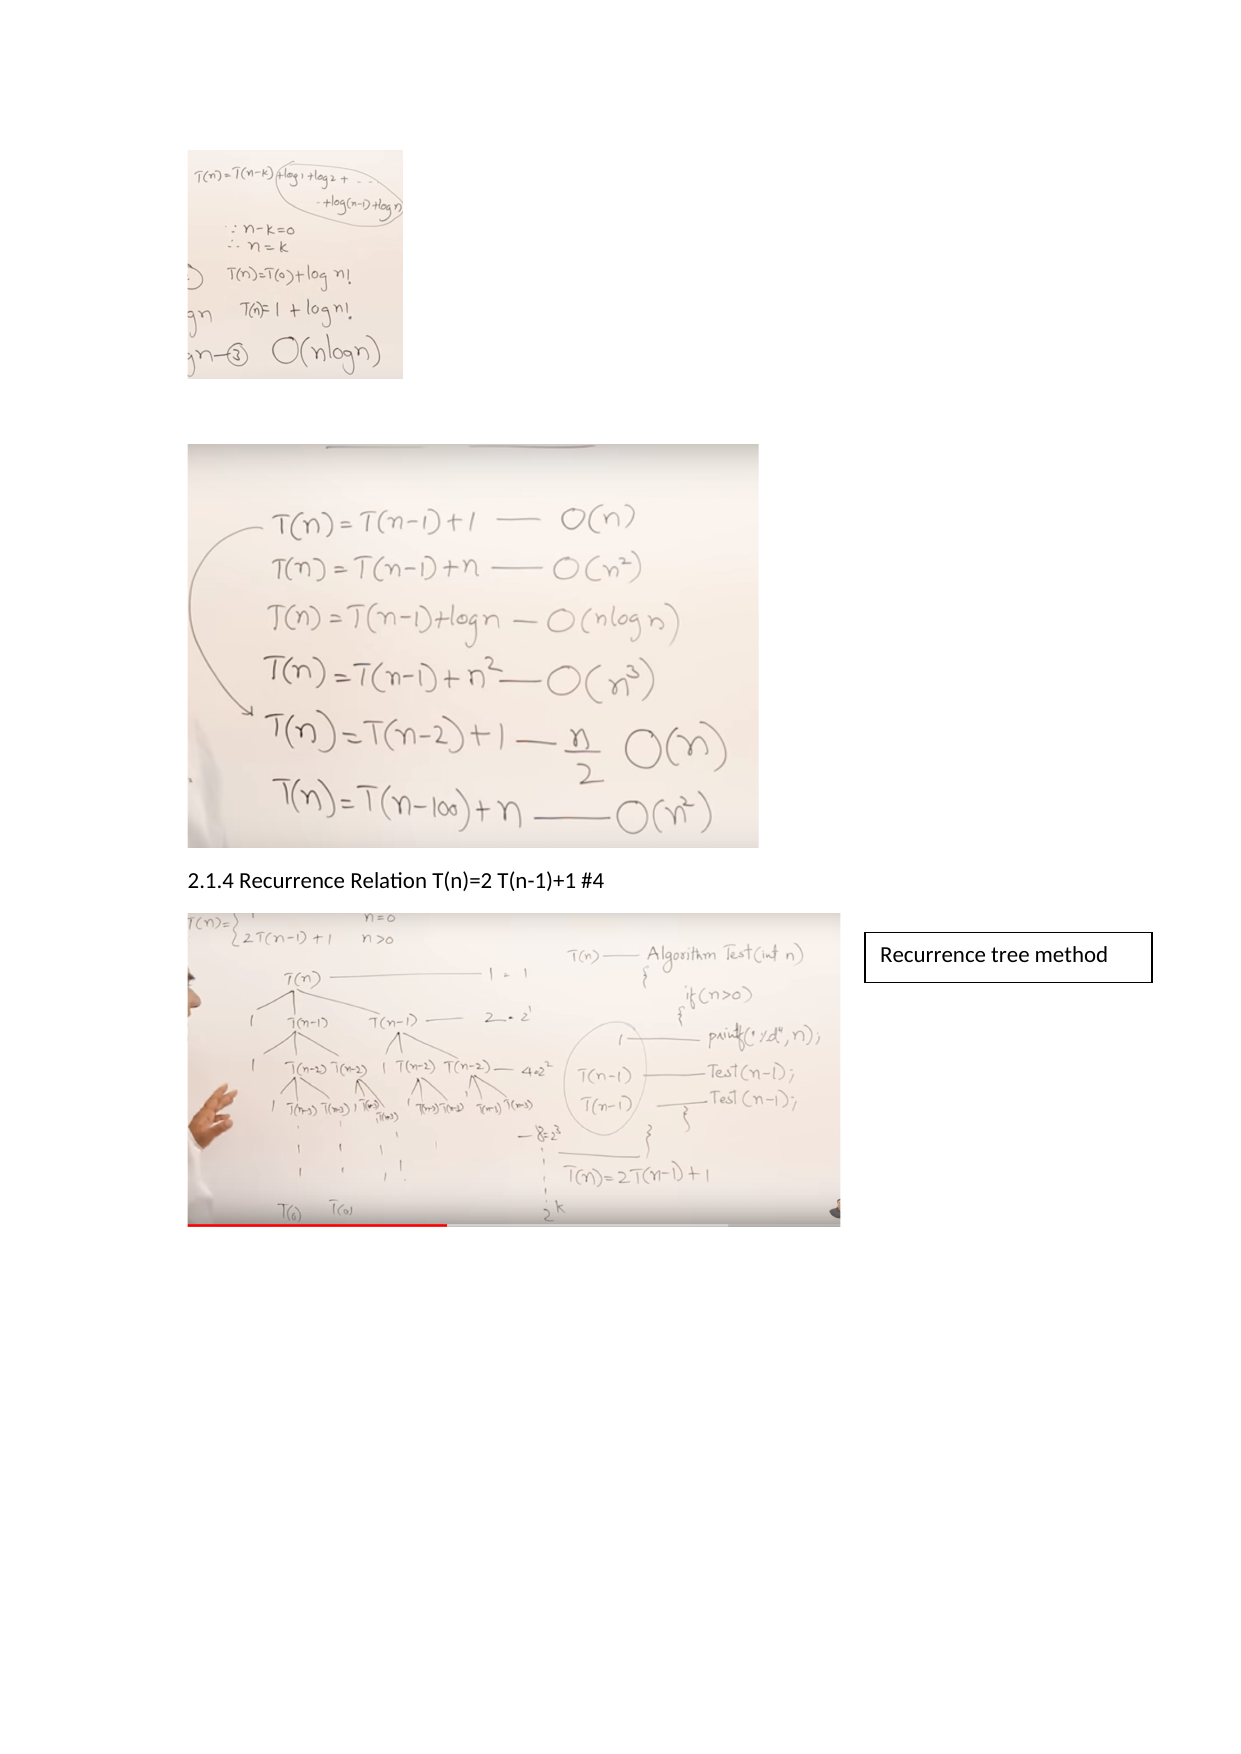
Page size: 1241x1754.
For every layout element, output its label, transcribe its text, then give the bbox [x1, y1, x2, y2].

text 2.1.4 Recurrence Relation T(n)=2 T(n-1)+1 #4 [187, 866, 1090, 894]
picture [187, 913, 841, 1227]
picture [187, 150, 403, 379]
picture [187, 444, 759, 848]
